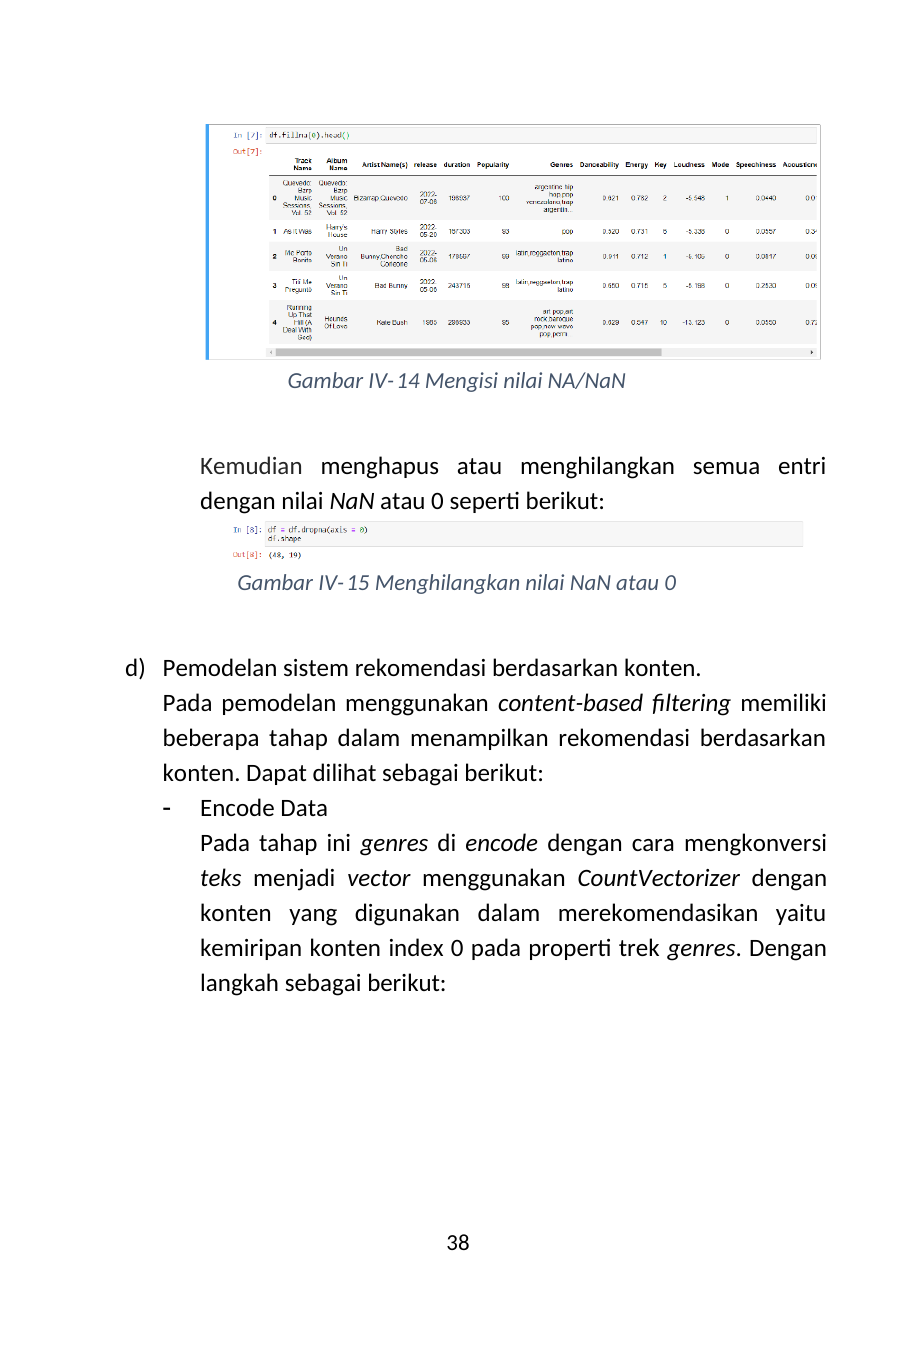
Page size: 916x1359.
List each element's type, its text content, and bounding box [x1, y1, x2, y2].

list Pada tahap ini genres di encode dengan cara mengkonversi teks menjadi vector menggunakan CountVectorizer dengan konten yang digunakan dalam merekomendasikan yaitu kemiripan konten index 0 pada properti trek genres. Dengan langkah sebagai berikut: [200, 827, 827, 998]
picture [200, 118, 826, 362]
picture [200, 520, 812, 565]
list Pada pemodelan menggunakan content-based filtering memiliki beberapa tahap dalam menampilkan rekomendasi berdasarkan konten. Dapat dilihat sebagai berikut: [162, 687, 827, 788]
list Encode Data [162, 792, 827, 823]
list Pemodelan sistem rekomendasi berdasarkan konten. [125, 652, 827, 683]
list Kemudian menghapus atau menghilangkan semua entri dengan nilai NaN atau 0 seperti berikut: [200, 450, 827, 516]
